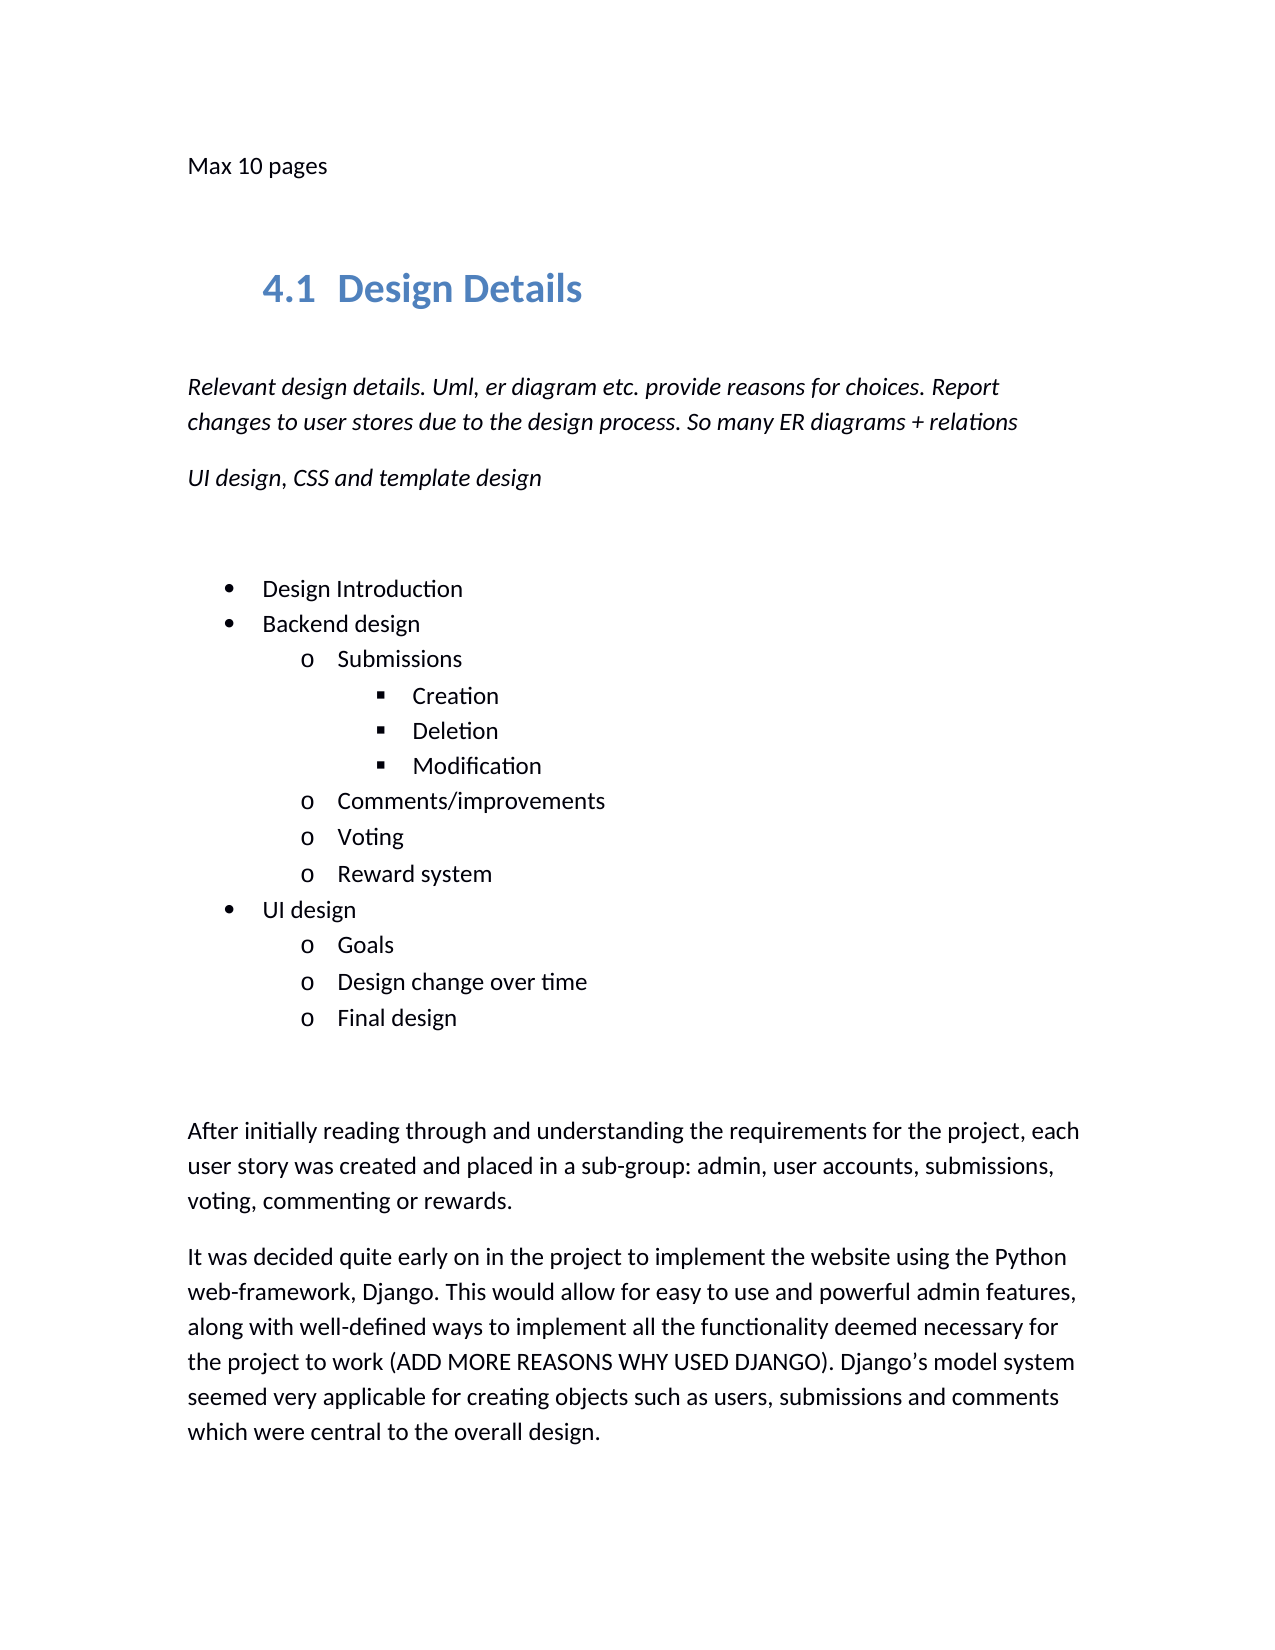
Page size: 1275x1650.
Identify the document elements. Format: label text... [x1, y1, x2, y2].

text After initially reading through and understanding the requirements for the project, each user story was created and placed in a sub-group: admin, user accounts, submissions, voting, commenting or rewards. [187, 1116, 1087, 1216]
list Modification [375, 750, 1087, 781]
list Goals [300, 929, 1087, 961]
list Reward system [300, 858, 1087, 890]
list Design change over time [300, 966, 1087, 998]
list Comments/improvements [300, 785, 1087, 817]
list Voting [300, 822, 1087, 853]
text It was decided quite early on in the project to implement the website using the Python web-framework, Django. This would allow for easy to use and powerful admin features, along with well-defined ways to implement all the functionality deemed necessary for the project to work (ADD MORE REASONS WHY USED DJANGO). Django’s model system seemed very applicable for creating objects such as users, submissions and comments which were central to the overall design. [187, 1241, 1087, 1447]
subtitle 4.1 Design Details [187, 262, 1087, 312]
list Deletion [375, 715, 1087, 746]
list Design Introduction [225, 574, 1087, 604]
list UI design [225, 894, 1087, 925]
list Submissions [300, 644, 1087, 675]
text Max 10 pages [187, 150, 1087, 181]
list Final design [300, 1002, 1087, 1034]
text Relevant design details. Uml, er diagram etc. provide reasons for choices. Report changes to user stores due to the design process. So many ER diagrams + relations [187, 371, 1087, 437]
list Backend design [225, 609, 1087, 639]
text UI design, CSS and template design [187, 462, 1087, 492]
list Creation [375, 680, 1087, 711]
